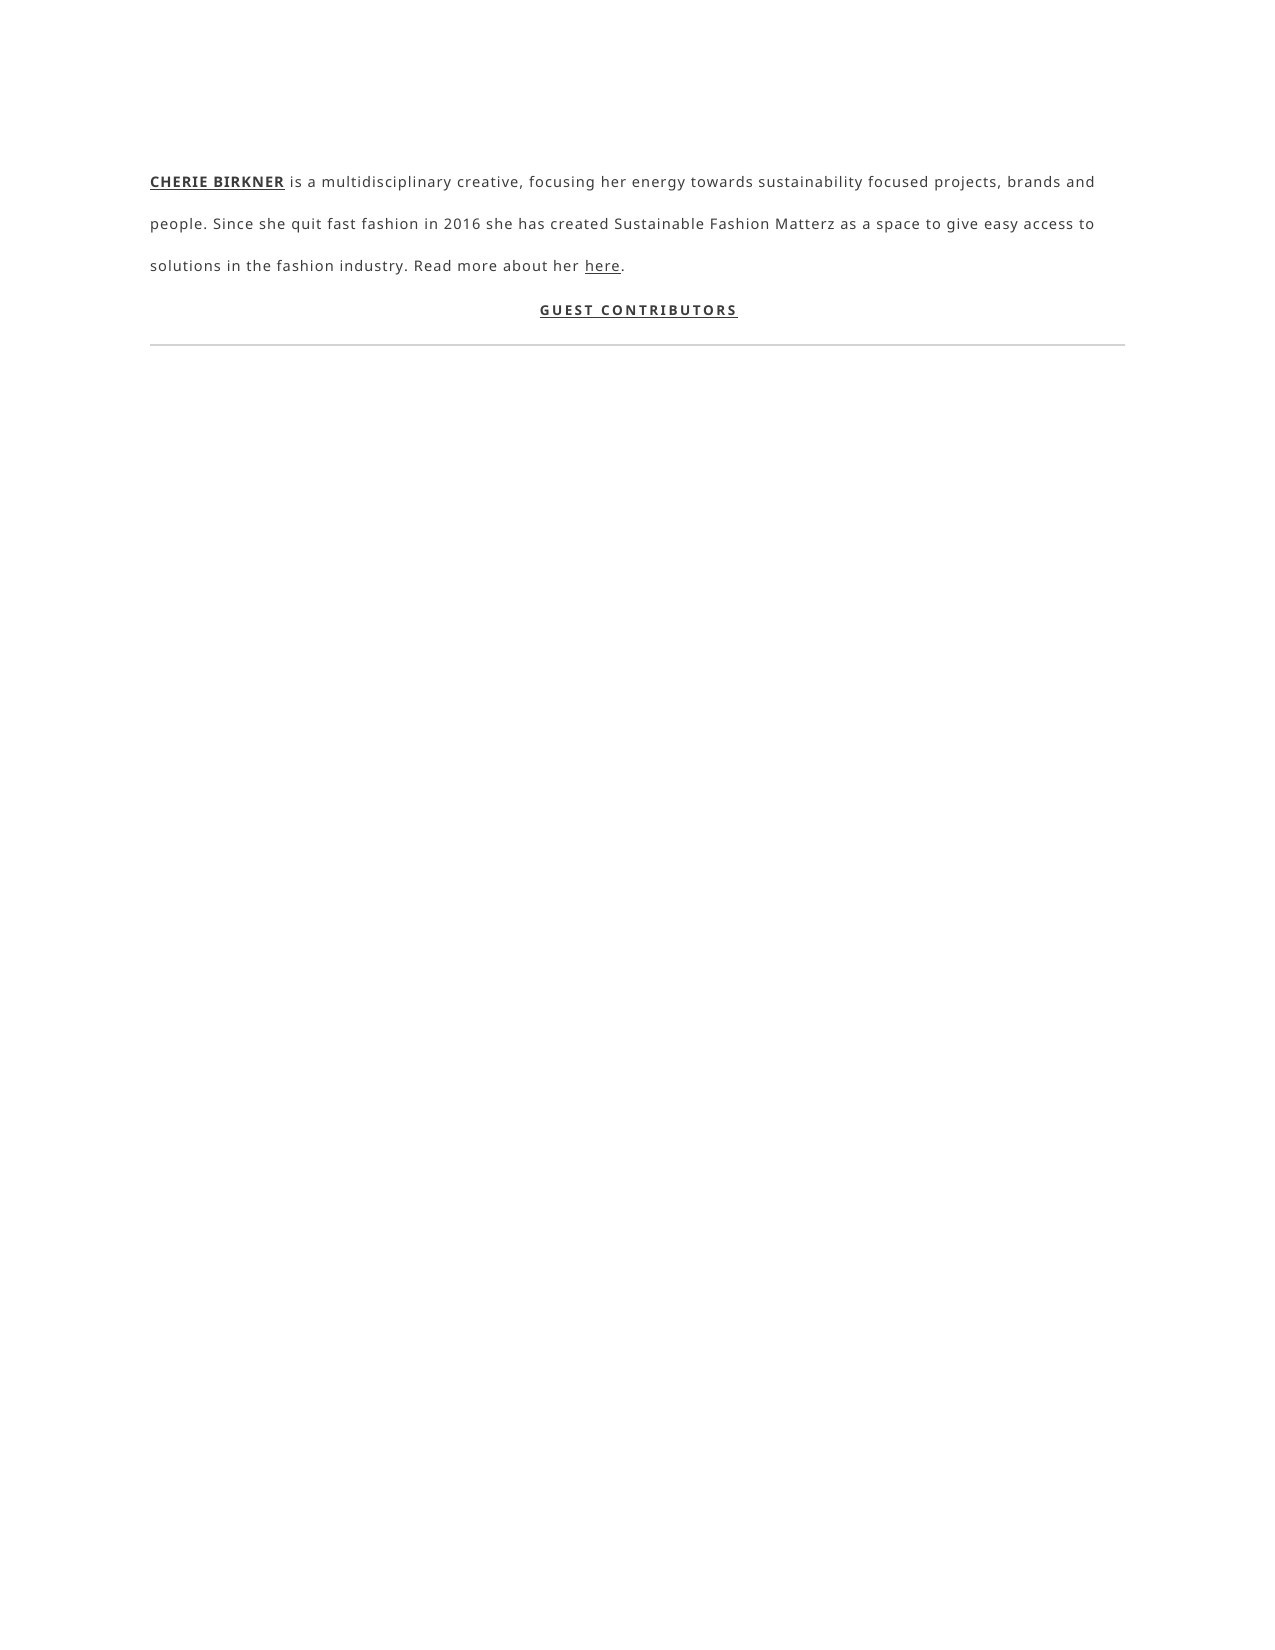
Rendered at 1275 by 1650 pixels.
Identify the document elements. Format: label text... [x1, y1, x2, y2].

text GUEST CONTRIBUTORS [150, 301, 1125, 319]
text CHERIE BIRKNER is a multidisciplinary creative, focusing her energy towards sustainability focused projects, brands and people. Since she quit fast fashion in 2016 she has created Sustainable Fashion Matterz as a space to give easy access to solutions in the fashion industry. Read more about her here. [150, 150, 1125, 276]
